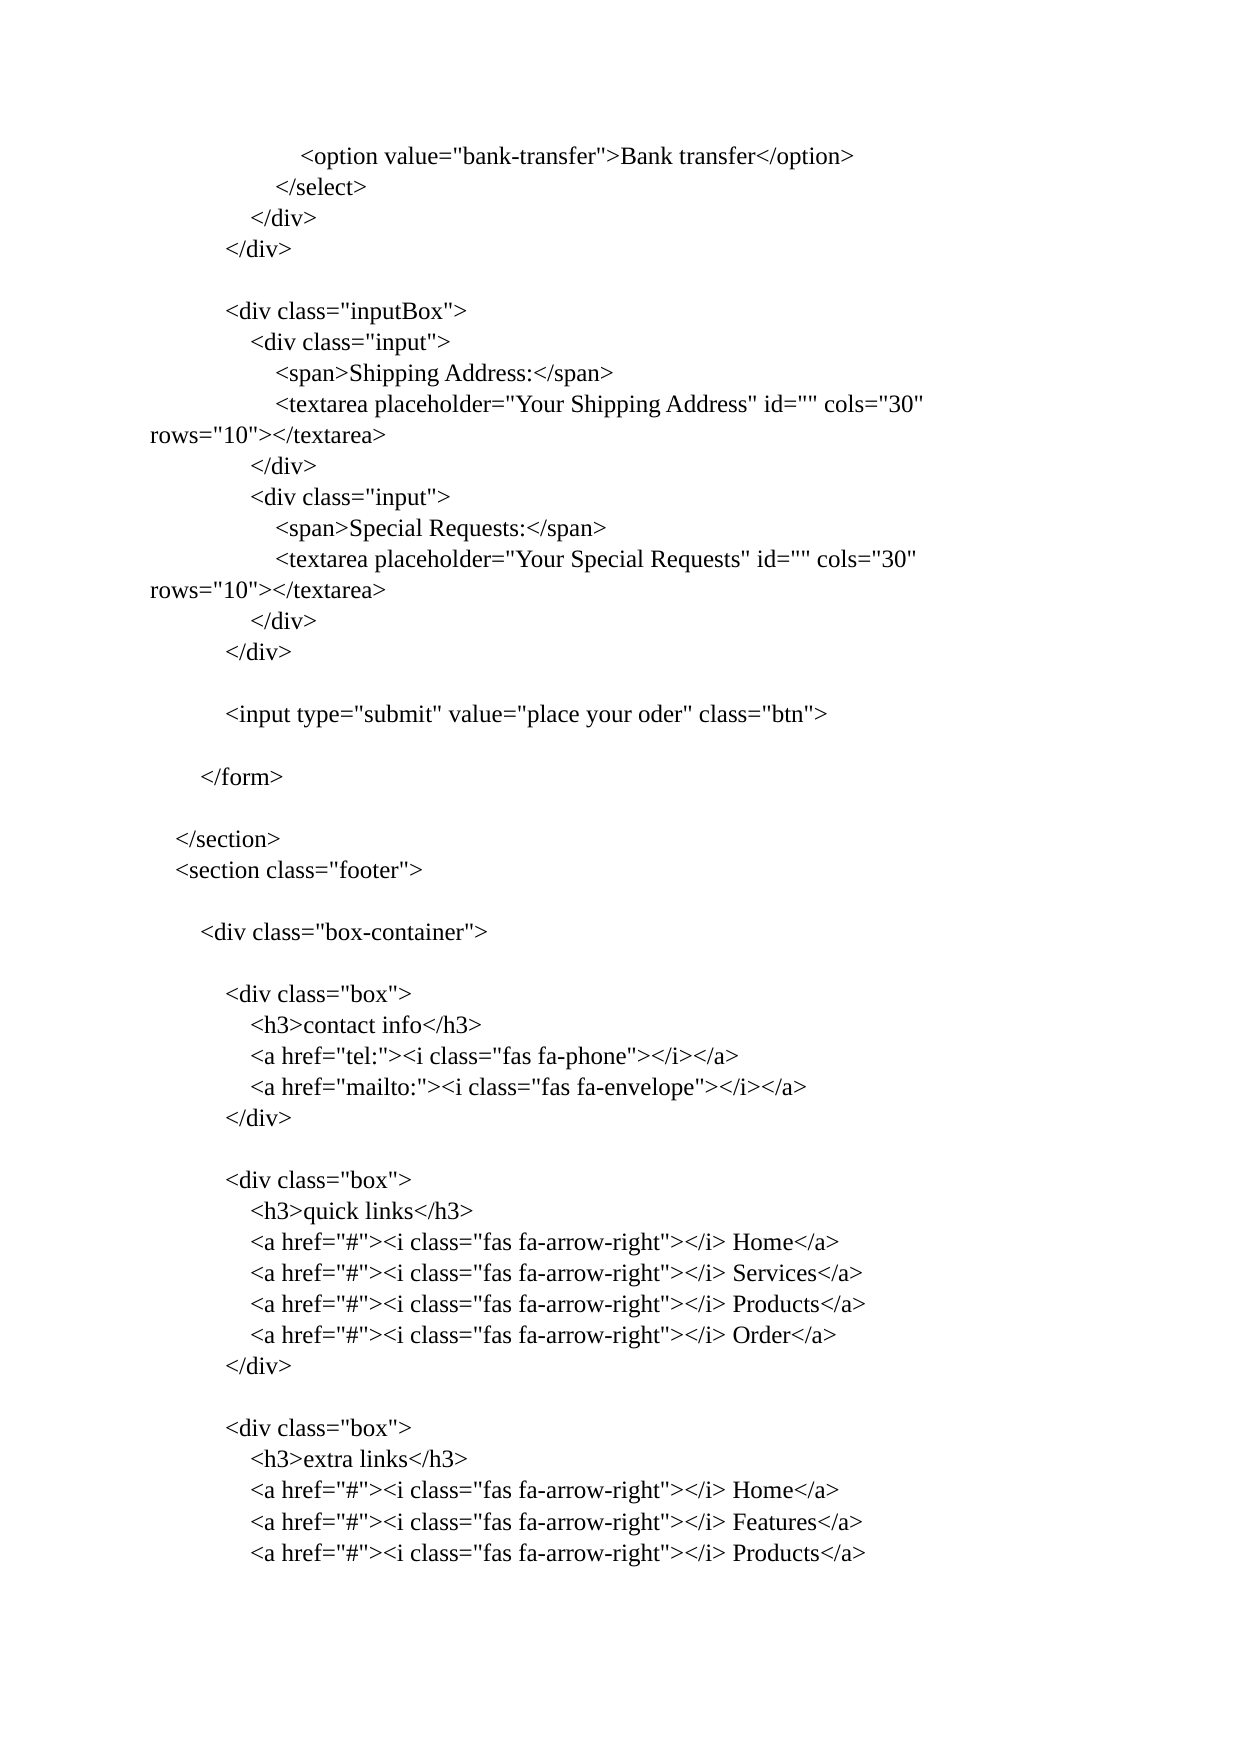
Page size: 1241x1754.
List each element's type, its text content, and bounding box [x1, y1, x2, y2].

text <a href="#"><i class="fas fa-arrow-right"></i> Home</a> [150, 1227, 1098, 1256]
text <h3>quick links</h3> [150, 1196, 1098, 1225]
text <a href="#"><i class="fas fa-arrow-right"></i> Order</a> [150, 1320, 1098, 1349]
text <div class="box"> [150, 1413, 1098, 1442]
text <h3>contact info</h3> [150, 1010, 1098, 1039]
text </div> [150, 234, 1098, 263]
text </div> [150, 451, 1098, 480]
text <a href="#"><i class="fas fa-arrow-right"></i> Services</a> [150, 1258, 1098, 1287]
text <input type="submit" value="place your oder" class="btn"> [150, 699, 1098, 728]
text <section class="footer"> [150, 855, 1098, 883]
text <h3>extra links</h3> [150, 1444, 1098, 1473]
text </section> [150, 824, 1098, 852]
text </div> [150, 1351, 1098, 1380]
text <div class="input"> [150, 482, 1098, 511]
text </div> [150, 606, 1098, 635]
text <a href="mailto:"><i class="fas fa-envelope"></i></a> [150, 1072, 1098, 1101]
text <span>Shipping Address:</span> [150, 358, 1098, 387]
text <textarea placeholder="Your Special Requests" id="" cols="30" rows="10"></textarea> [150, 544, 1098, 604]
text <div class="input"> [150, 327, 1098, 356]
text <option value="bank-transfer">Bank transfer</option> [150, 141, 1098, 169]
text <div class="inputBox"> [150, 296, 1098, 325]
text </div> [150, 1103, 1098, 1132]
text <div class="box"> [150, 979, 1098, 1008]
text <a href="tel:"><i class="fas fa-phone"></i></a> [150, 1041, 1098, 1070]
text <div class="box-container"> [150, 917, 1098, 946]
text <div class="box"> [150, 1165, 1098, 1194]
text <a href="#"><i class="fas fa-arrow-right"></i> Products</a> [150, 1289, 1098, 1318]
text </div> [150, 637, 1098, 666]
text <span>Special Requests:</span> [150, 513, 1098, 542]
text <a href="#"><i class="fas fa-arrow-right"></i> Features</a> [150, 1507, 1098, 1535]
text </select> [150, 172, 1098, 201]
text <textarea placeholder="Your Shipping Address" id="" cols="30" rows="10"></textarea> [150, 389, 1098, 449]
text </form> [150, 762, 1098, 790]
text <a href="#"><i class="fas fa-arrow-right"></i> Products</a> [150, 1538, 1098, 1566]
text </div> [150, 203, 1098, 232]
text <a href="#"><i class="fas fa-arrow-right"></i> Home</a> [150, 1476, 1098, 1504]
